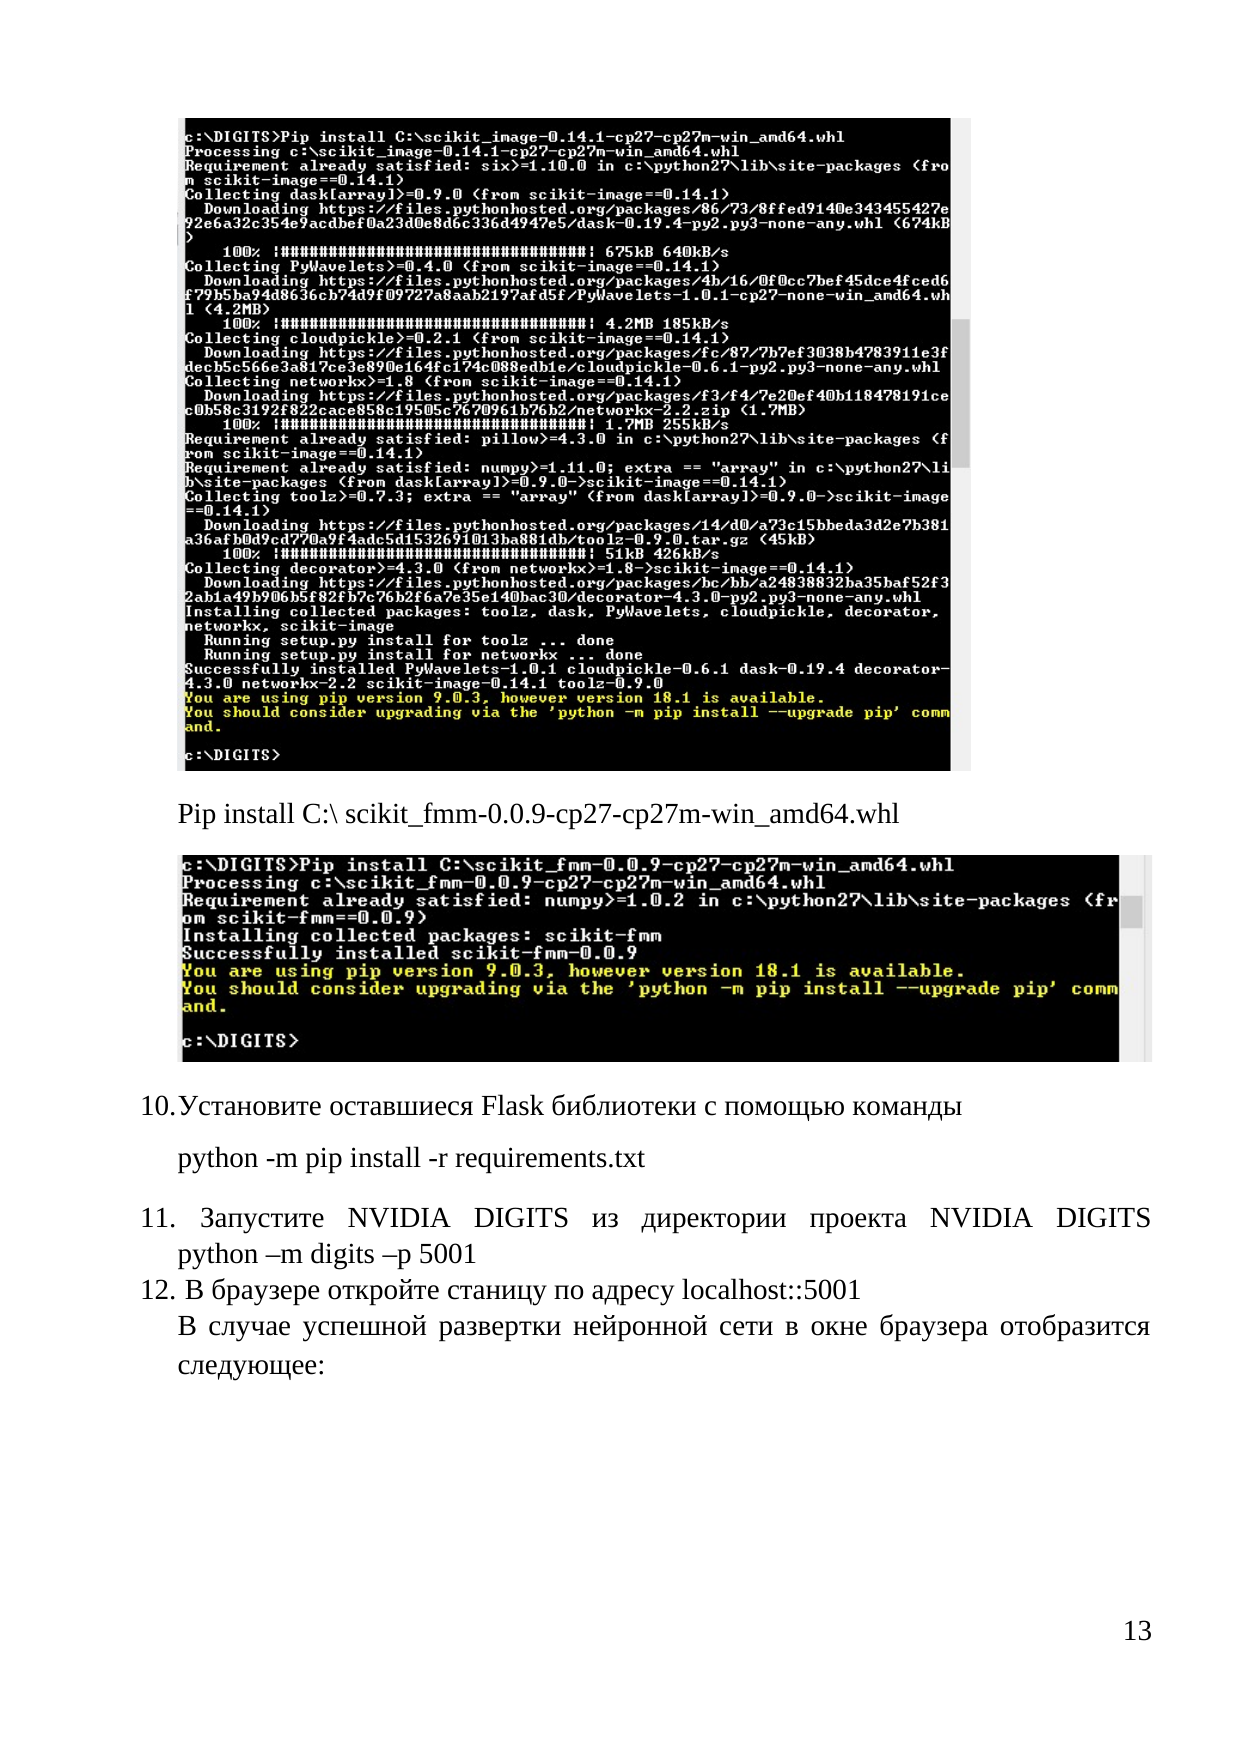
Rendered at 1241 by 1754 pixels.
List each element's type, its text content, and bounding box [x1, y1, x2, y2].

list В случае успешной развертки нейронной сети в окне браузера отобразится следующее: [177, 1308, 1152, 1380]
text Pip install C:\ scikit_fmm-0.0.9-cp27-cp27m-win_amd64.whl [177, 796, 1152, 830]
picture [177, 855, 1153, 1062]
list Запустите NVIDIA DIGITS из директории проекта NVIDIA DIGITS python –m digits –p 5001 [140, 1200, 1152, 1269]
text python -m pip install -r requirements.txt [177, 1141, 1152, 1174]
list Установите оставшиеся Flask библиотеки с помощью команды [140, 1088, 1152, 1121]
list В браузере откройте станицу по адресу localhost::5001 [140, 1272, 1152, 1306]
picture [177, 118, 971, 771]
